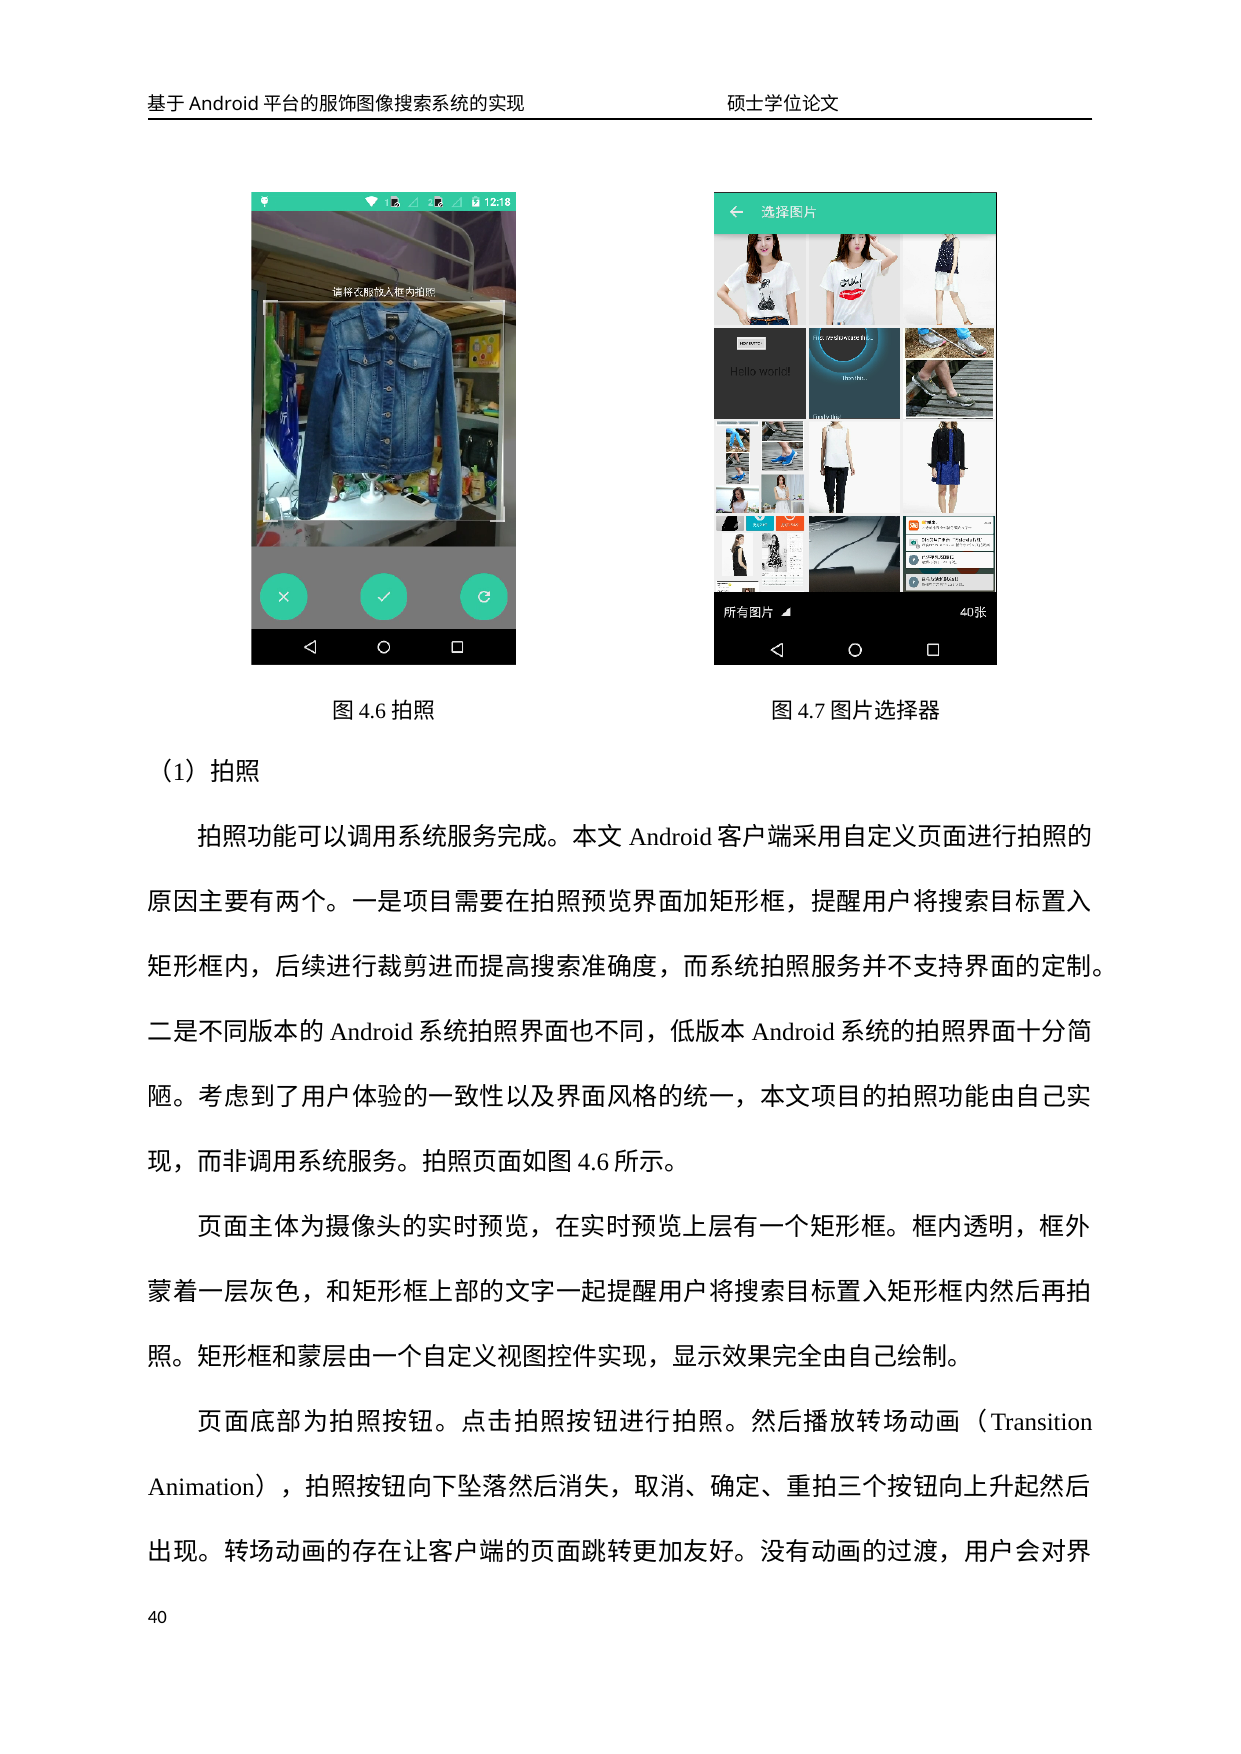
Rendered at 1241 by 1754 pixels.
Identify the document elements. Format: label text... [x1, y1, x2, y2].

picture [251, 192, 516, 665]
list 页面主体为摄像头的实时预览，在实时预览上层有一个矩形框。框内透明，框外蒙着一层灰色，和矩形框上部的文字一起提醒用户将搜索目标置入矩形框内然后再拍照。矩形框和蒙层由一个自定义视图控件实现，显示效果完全由自己绘制。 [148, 1192, 1092, 1387]
table_cell 图4.6 拍照 [148, 692, 619, 737]
table_header [620, 192, 1091, 692]
list 拍照功能可以调用系统服务完成。本文Android客户端采用自定义页面进行拍照的原因主要有两个。一是项目需要在拍照预览界面加矩形框，提醒用户将搜索目标置入矩形框内，后续进行裁剪进而提高搜索准确度，而系统拍照服务并不支持界面的定制。二是不同版本的Android系统拍照界面也不同，低版本Android系统的拍照界面十分简陋。考虑到了用户体验的一致性以及界面风格的统一，本文项目的拍照功能由自己实现，而非调用系统服务。拍照页面如图4.6所示。 [148, 802, 1092, 1192]
picture [714, 192, 997, 665]
subtitle （1）拍照 [148, 737, 1092, 802]
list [148, 1387, 1092, 1582]
table_cell 图4.7 图片选择器 [620, 692, 1091, 737]
table_header [148, 192, 619, 692]
